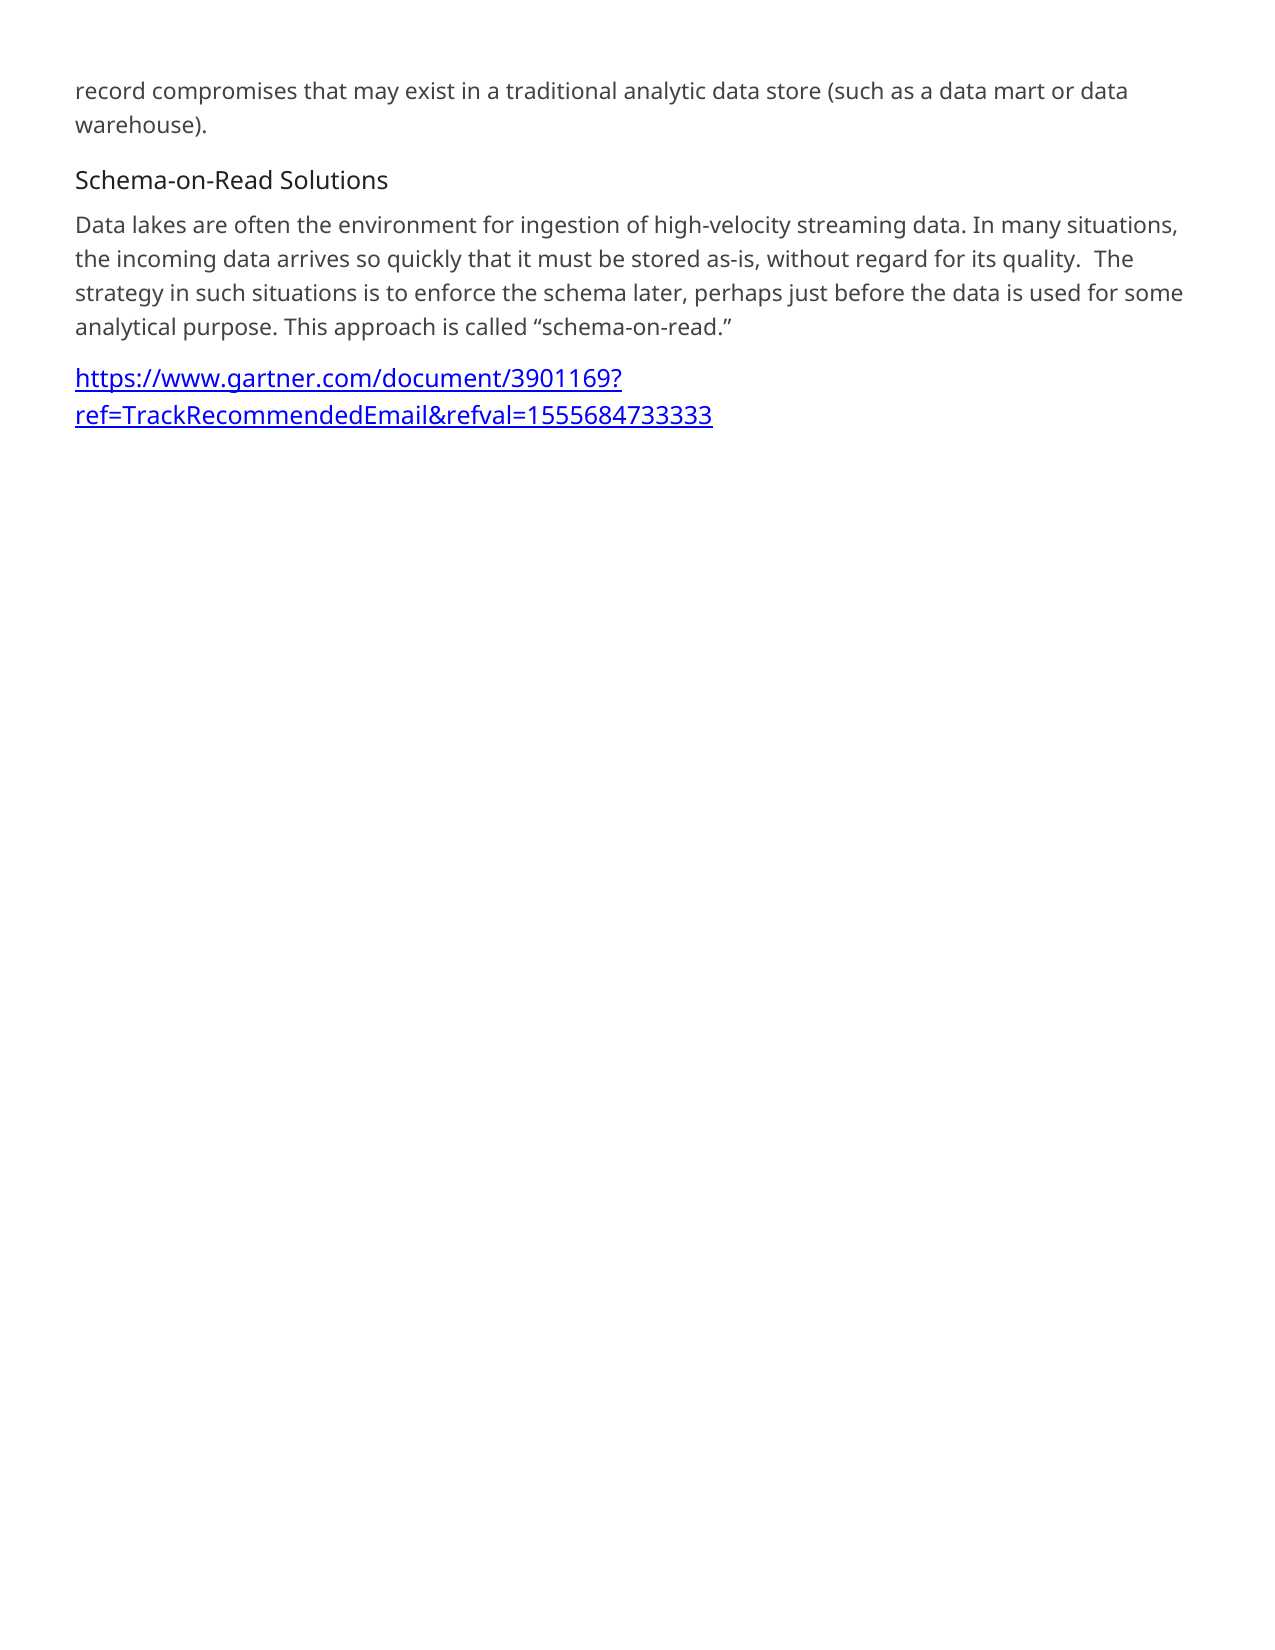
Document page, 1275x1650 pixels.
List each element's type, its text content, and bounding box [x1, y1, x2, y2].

text https://www.gartner.com/document/3901169?ref=TrackRecommendedEmail&refval=1555684733333 [75, 361, 1200, 432]
text Data lakes are often the environment for ingestion of high-velocity streaming data. In many situations, the incoming data arrives so quickly that it must be stored as-is, without regard for its quality. The strategy in such situations is to enforce the schema later, perhaps just before the data is used for some analytical purpose. This approach is called “schema-on-read.” [75, 209, 1200, 342]
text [75, 75, 1200, 140]
subtitle Schema-on-Read Solutions [75, 159, 1200, 197]
